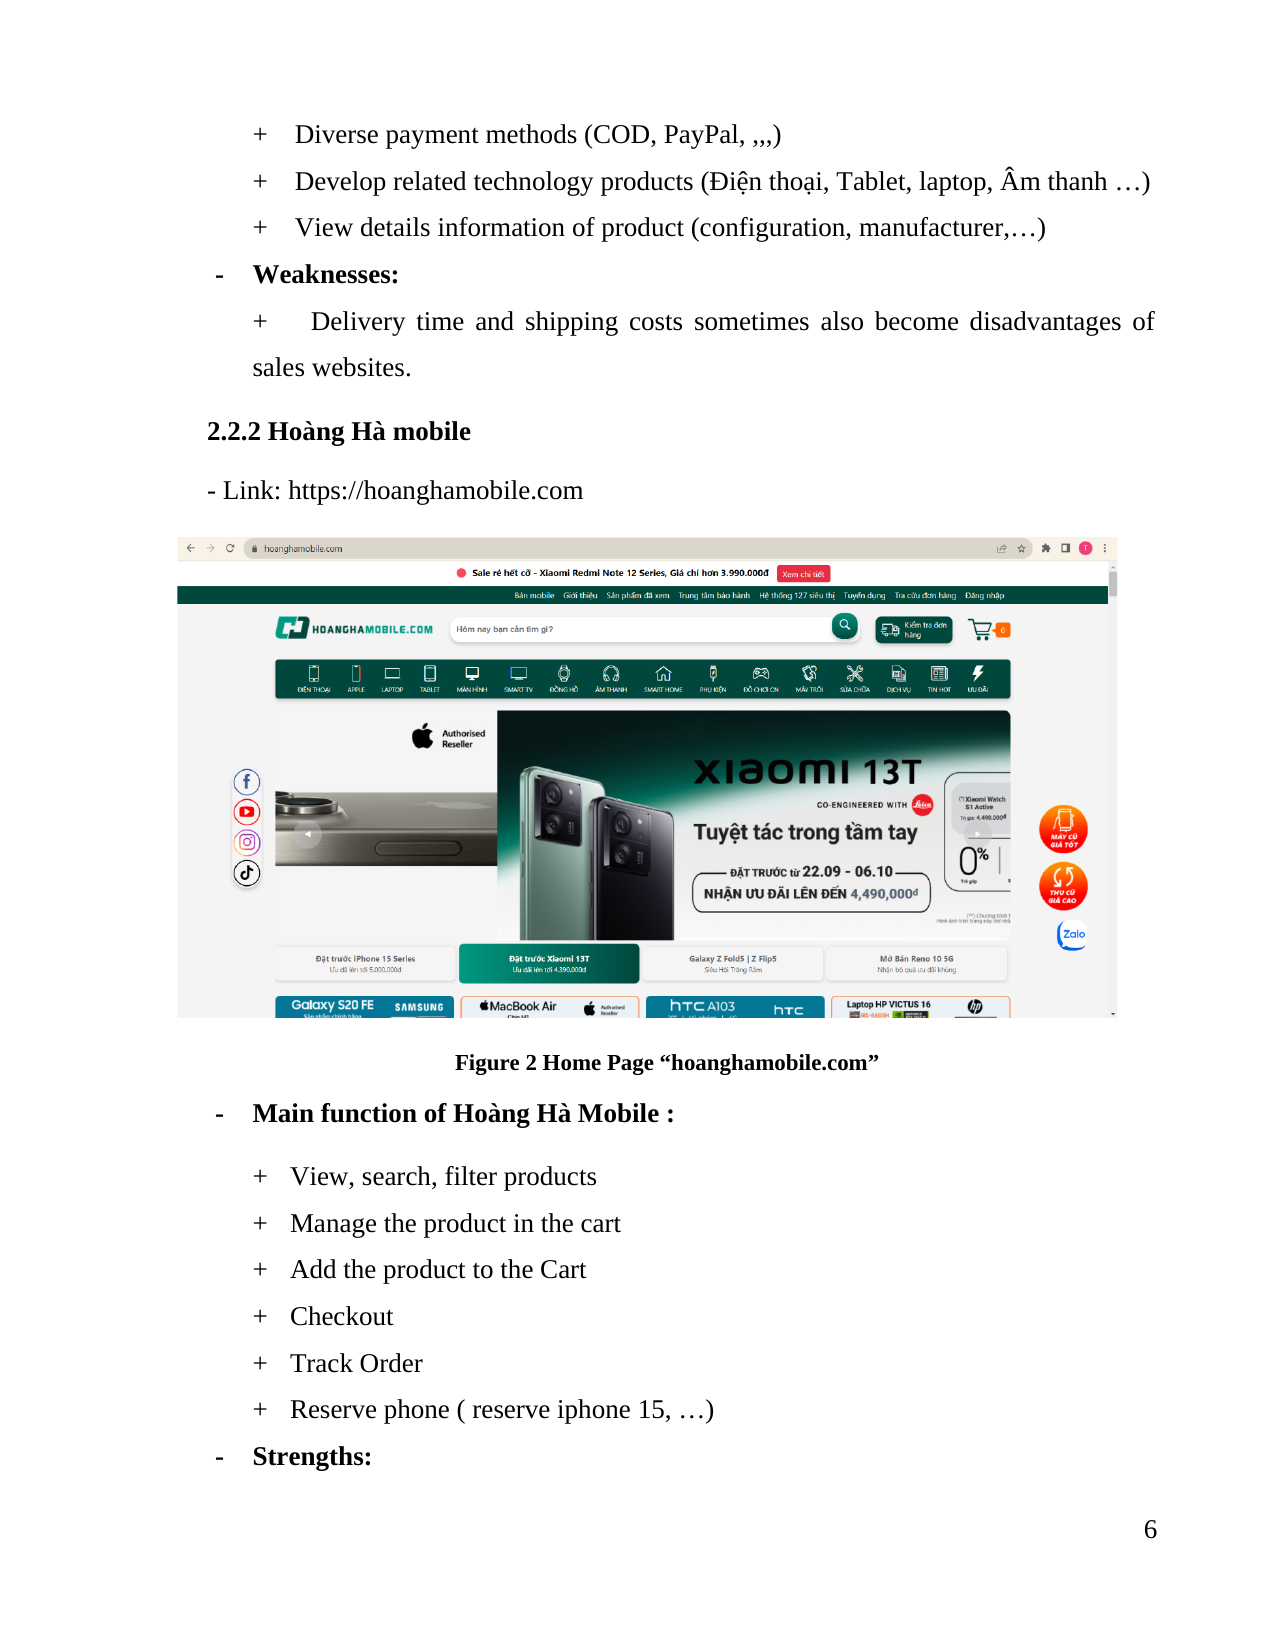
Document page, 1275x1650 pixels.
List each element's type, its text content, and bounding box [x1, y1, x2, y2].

subtitle 2.2.2 Hoàng Hà mobile [207, 415, 1157, 446]
list Main function of Hoàng Hà Mobile : [215, 1097, 1157, 1128]
picture [717, 1002, 722, 1010]
picture [346, 1001, 358, 1009]
list + View details information of product (configuration, manufacturer,…) [252, 211, 1157, 243]
picture [304, 1001, 314, 1009]
list Reserve phone ( reserve iphone 15, …) [252, 1393, 1157, 1424]
picture [671, 1000, 680, 1010]
list Checkout [252, 1300, 1157, 1331]
list Add the product to the Cart [252, 1253, 1157, 1284]
picture [428, 1004, 442, 1010]
picture [315, 1002, 322, 1009]
text - Link: https://hoanghamobile.com [177, 474, 1157, 505]
picture [177, 537, 1118, 1018]
text Figure 2 Home Page “hoanghamobile.com” [177, 1049, 1157, 1076]
picture [295, 1001, 303, 1009]
picture [340, 1005, 350, 1009]
picture [362, 1000, 373, 1009]
picture [785, 1008, 792, 1014]
list Weaknesses: [215, 258, 1157, 289]
list Track Order [252, 1347, 1157, 1378]
list Manage the product in the cart [252, 1207, 1157, 1238]
picture [409, 1004, 425, 1010]
list + Diverse payment methods (COD, PayPal, ,,,) [252, 118, 1157, 149]
list + Delivery time and shipping costs sometimes also become disadvantages of sales websites. [252, 305, 1157, 383]
picture [795, 1008, 802, 1014]
list Strengths: [215, 1440, 1157, 1471]
list + Develop related technology products (Điện thoại, Tablet, laptop, Âm thanh …) [252, 165, 1157, 196]
list View, search, filter products [252, 1160, 1157, 1191]
picture [683, 1002, 692, 1010]
